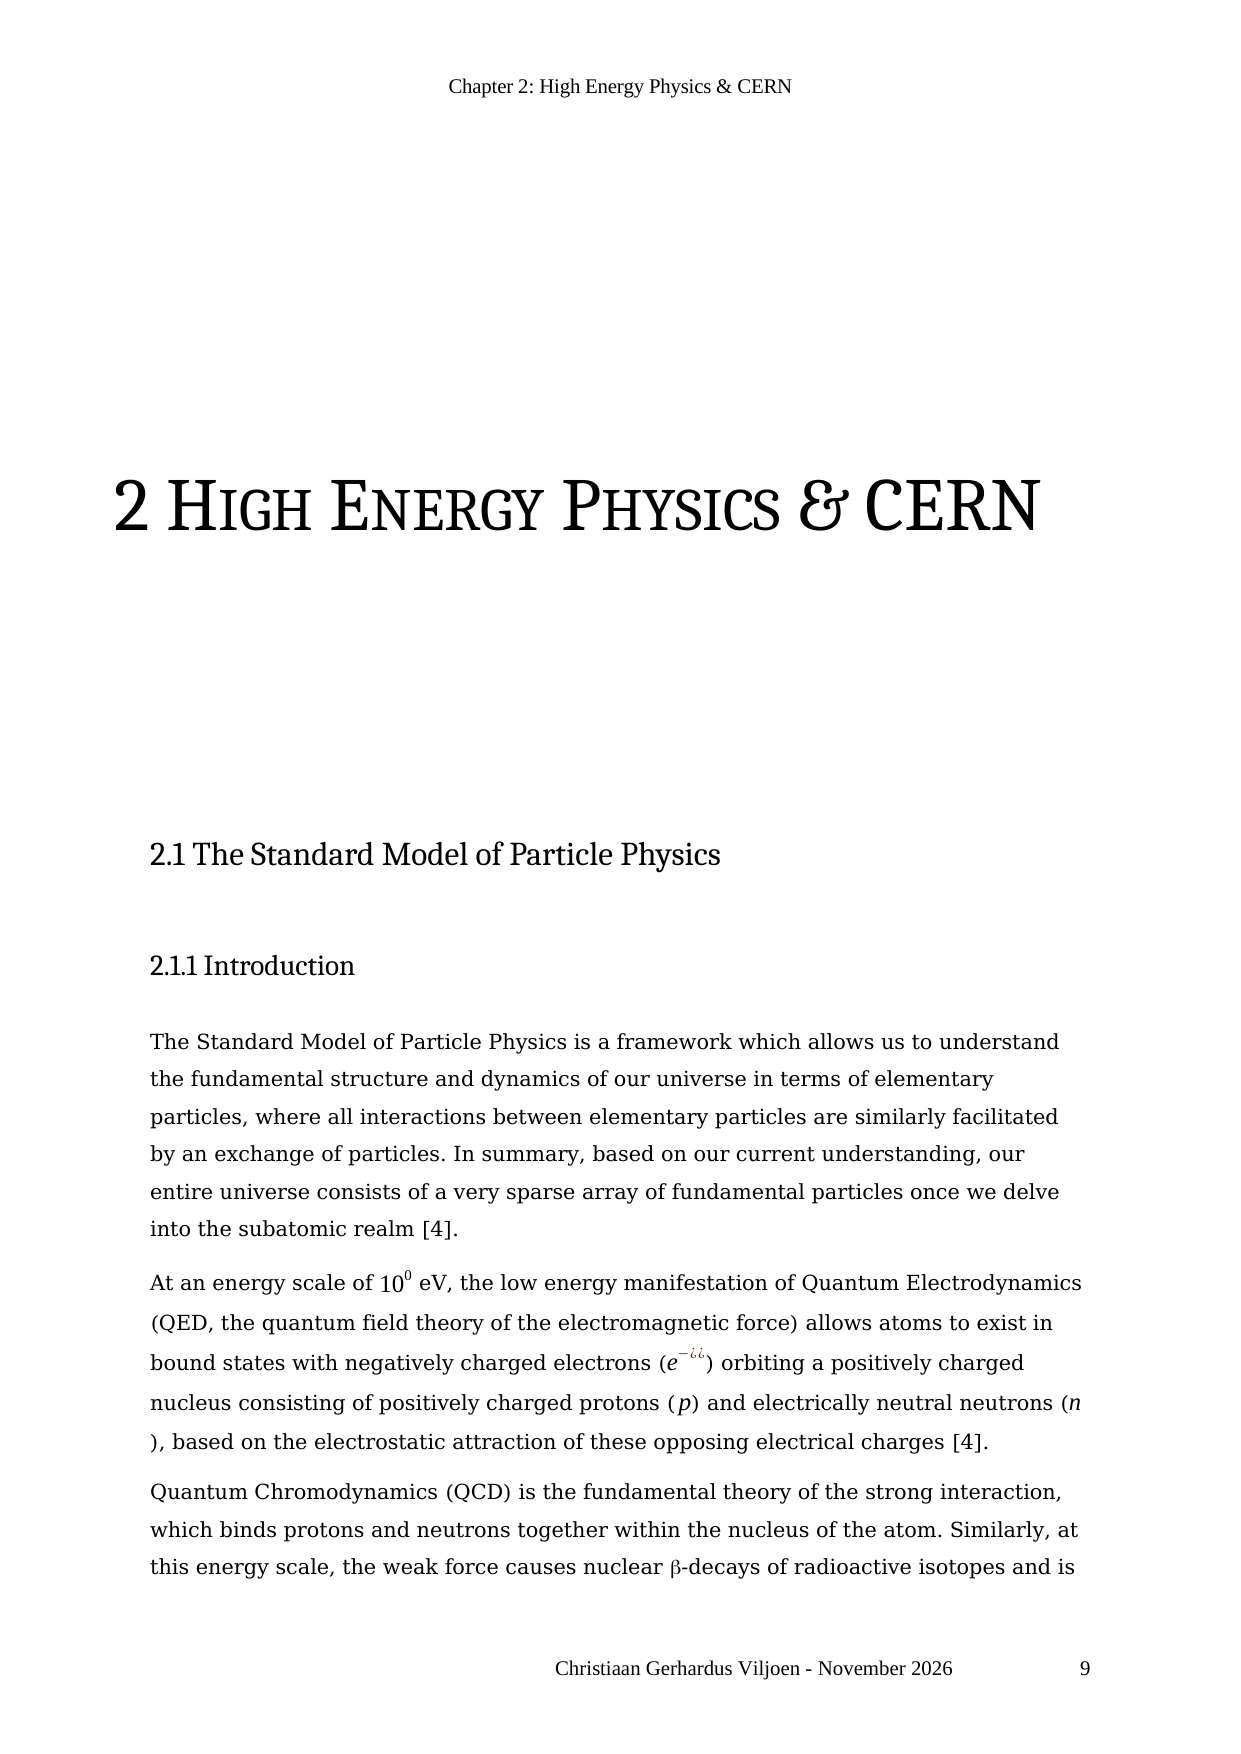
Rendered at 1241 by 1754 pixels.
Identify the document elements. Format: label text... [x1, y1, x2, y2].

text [150, 1479, 1090, 1579]
text At an energy scale of eV, the low energy manifestation of Quantum Electrodynamics (QED, the quantum field theory of the electromagnetic force) allows atoms to exist in bound states with negatively charged electrons () orbiting a positively charged nucleus consisting of positively charged protons () and electrically neutral neutrons (), based on the electrostatic attraction of these opposing electrical charges. [150, 1266, 1090, 1454]
subtitle High Energy Physics & CERN [114, 462, 1090, 549]
subtitle Introduction [150, 949, 1090, 983]
subtitle The Standard Model of Particle Physics [150, 835, 1090, 873]
text The Standard Model of Particle Physics is a framework which allows us to understand the fundamental structure and dynamics of our universe in terms of elementary particles, where all interactions between elementary particles are similarly facilitated by an exchange of particles. In summary, based on our current understanding, our entire universe consists of a very sparse array of fundamental particles once we delve into the subatomic realm . [150, 1029, 1090, 1241]
